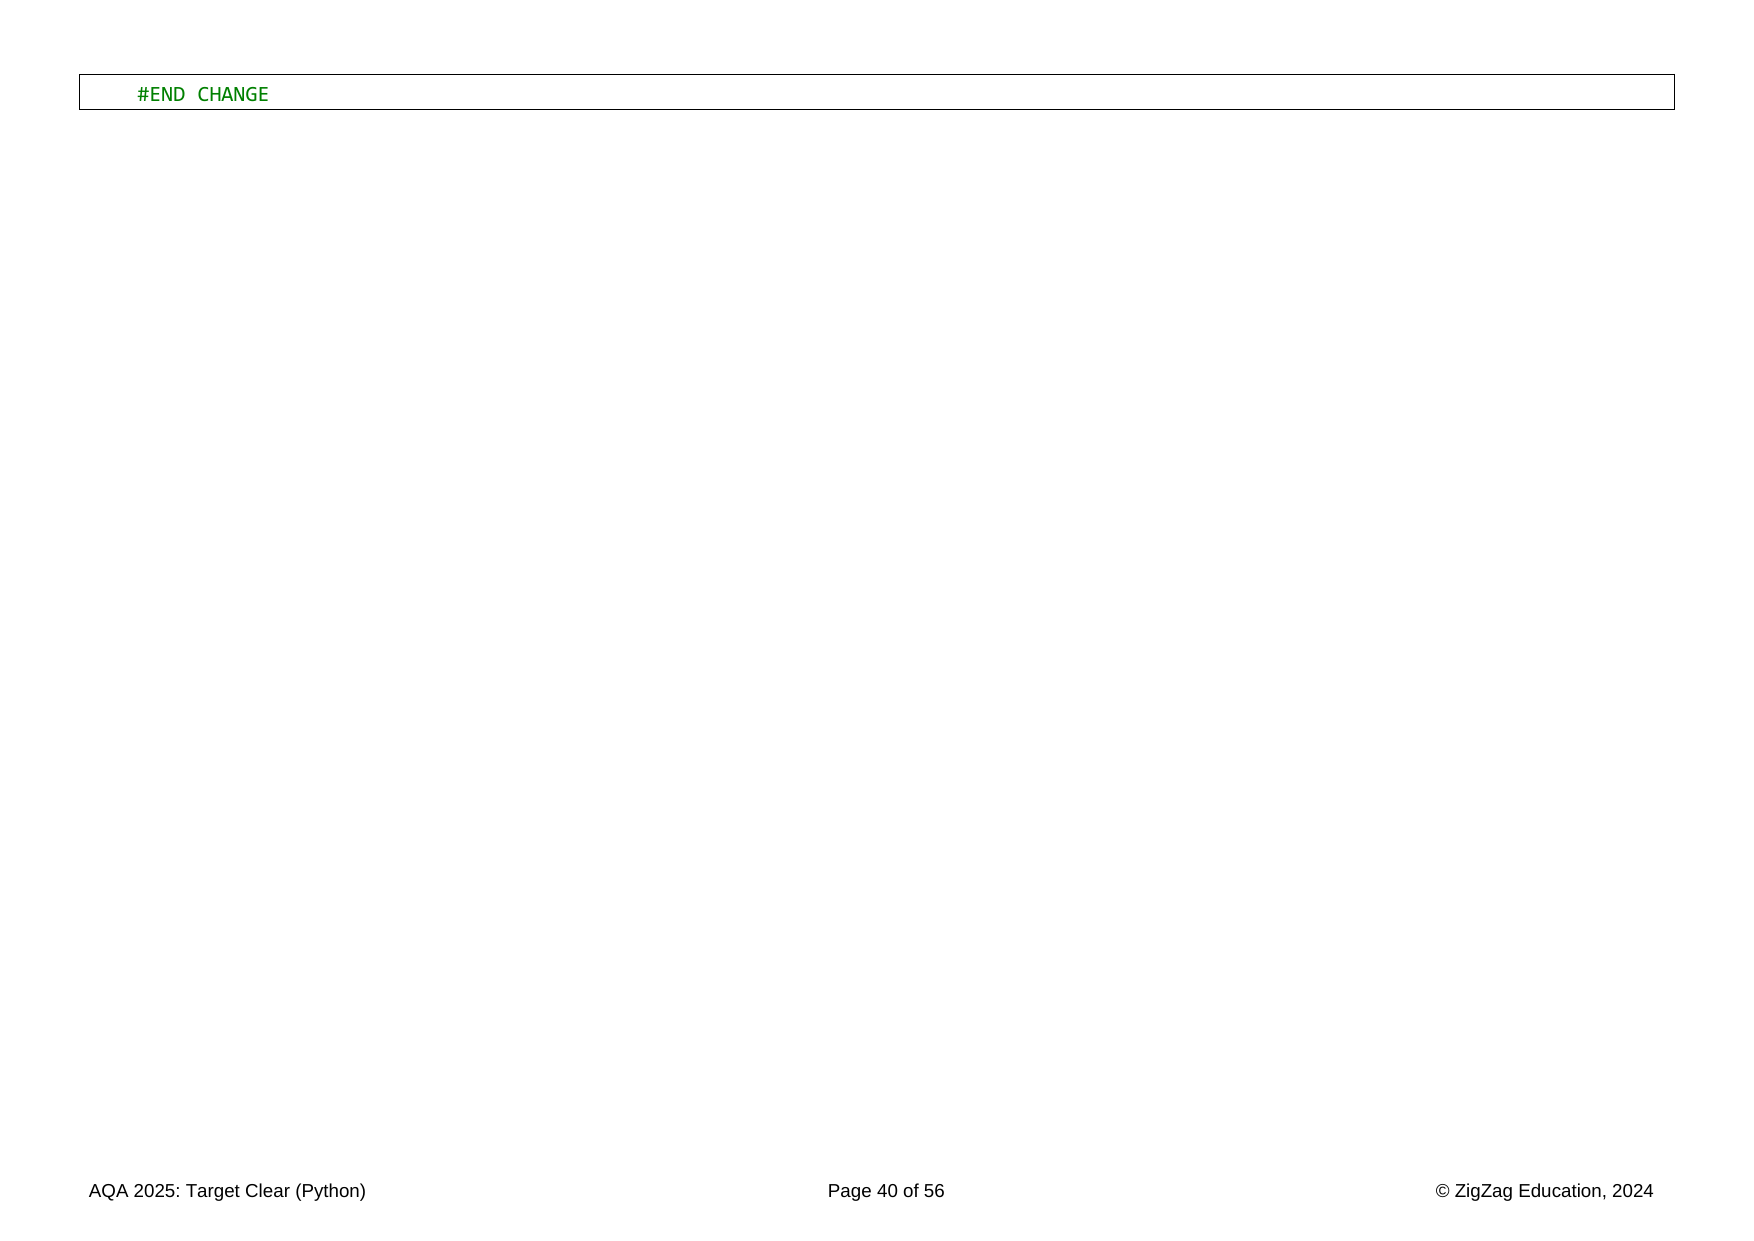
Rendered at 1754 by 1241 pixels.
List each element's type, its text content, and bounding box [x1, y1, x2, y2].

text #END CHANGE [80, 75, 1674, 109]
